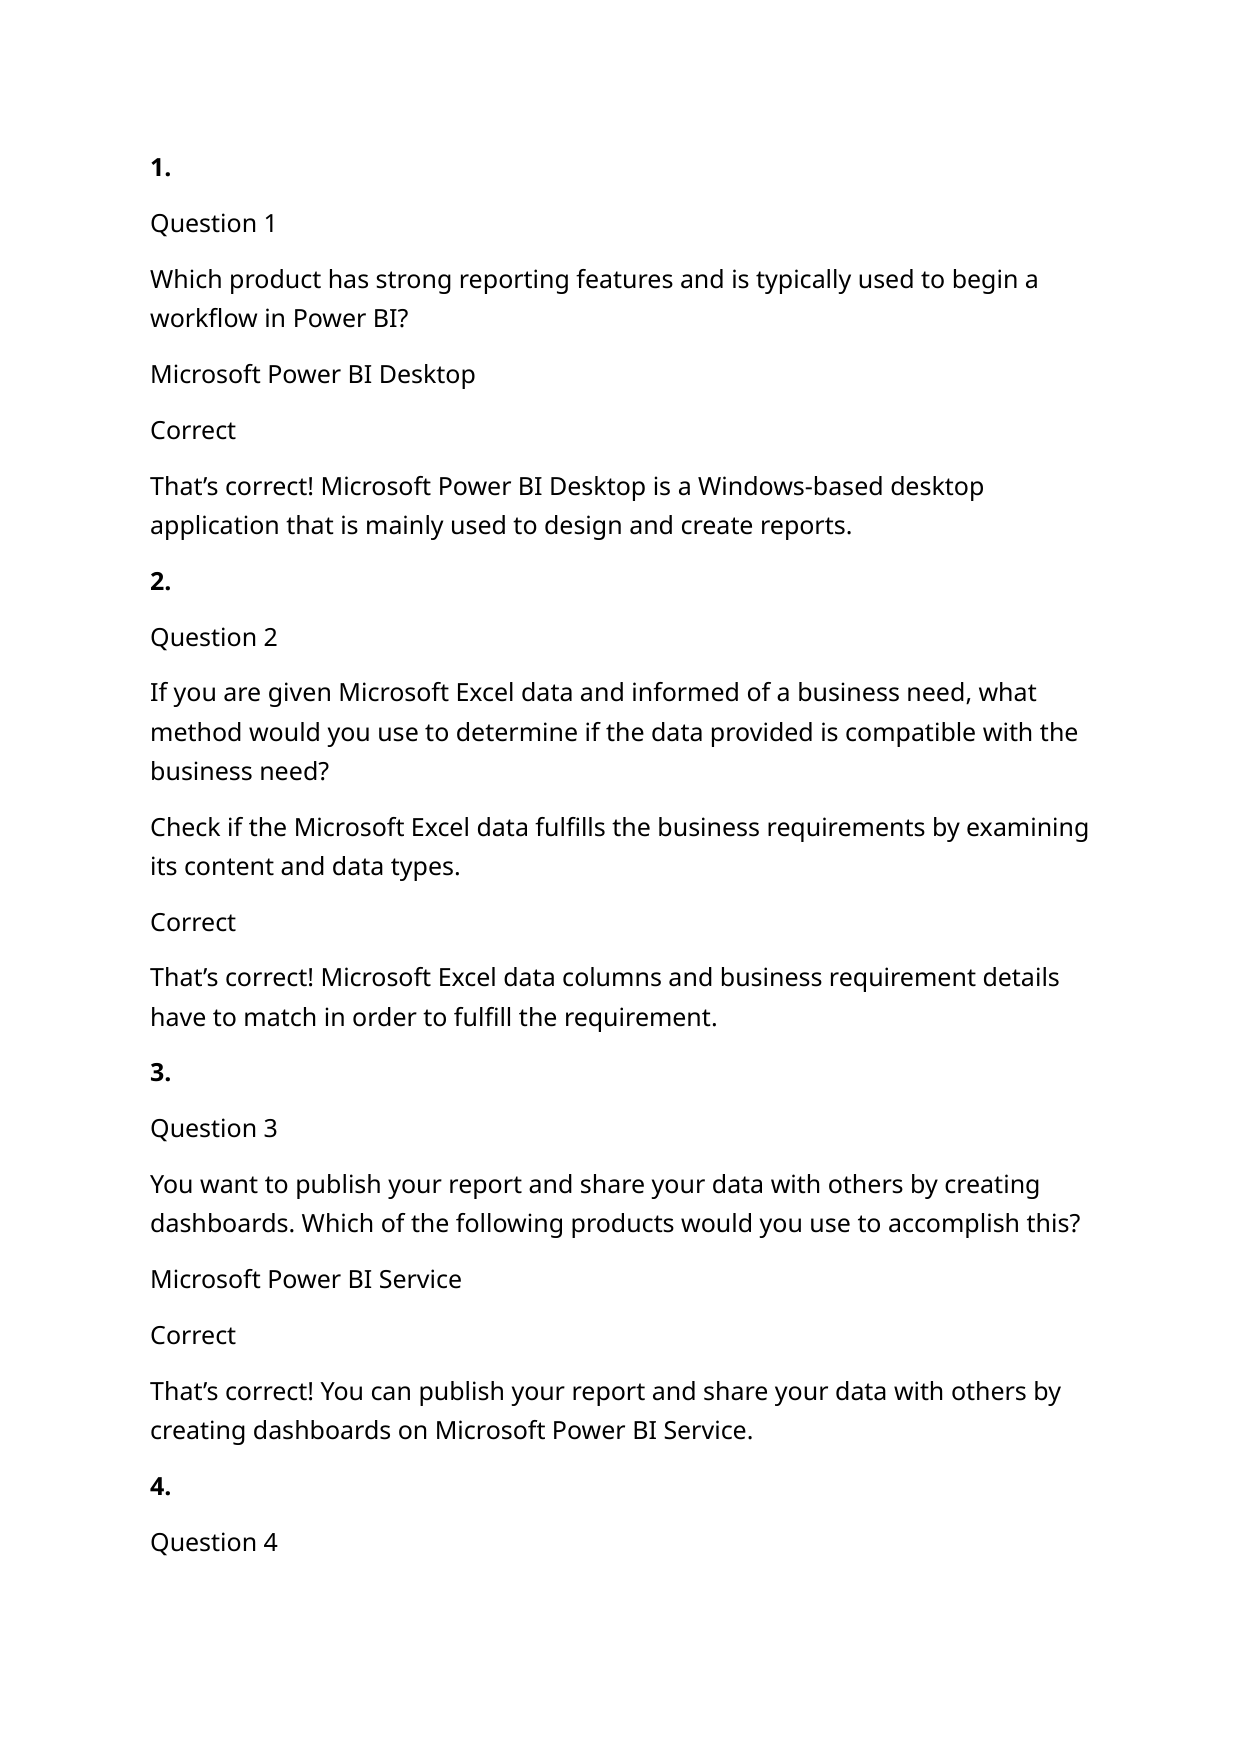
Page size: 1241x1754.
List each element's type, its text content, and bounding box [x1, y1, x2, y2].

text Question 3 [150, 1111, 1090, 1145]
text Which product has strong reporting features and is typically used to begin a workflow in Power BI? [150, 262, 1090, 335]
text Question 1 [150, 206, 1090, 240]
text That’s correct! Microsoft Power BI Desktop is a Windows-based desktop application that is mainly used to design and create reports. [150, 468, 1090, 542]
text Correct [150, 412, 1090, 447]
text That’s correct! You can publish your report and share your data with others by creating dashboards on Microsoft Power BI Service. [150, 1373, 1090, 1447]
text You want to publish your report and share your data with others by creating dashboards. Which of the following products would you use to accomplish this? [150, 1167, 1090, 1240]
text Microsoft Power BI Desktop [150, 357, 1090, 391]
text 4. [150, 1468, 1090, 1502]
text 1. [150, 150, 1090, 184]
text Check if the Microsoft Excel data fulfills the business requirements by examining its content and data types. [150, 809, 1090, 882]
text 3. [150, 1055, 1090, 1089]
text Question 4 [150, 1524, 1090, 1558]
text Question 2 [150, 619, 1090, 653]
text Correct [150, 904, 1090, 938]
text 2. [150, 563, 1090, 597]
text Correct [150, 1317, 1090, 1352]
text That’s correct! Microsoft Excel data columns and business requirement details have to match in order to fulfill the requirement. [150, 960, 1090, 1033]
text Microsoft Power BI Service [150, 1262, 1090, 1296]
text If you are given Microsoft Excel data and informed of a business need, what method would you use to determine if the data provided is compatible with the business need? [150, 675, 1090, 787]
